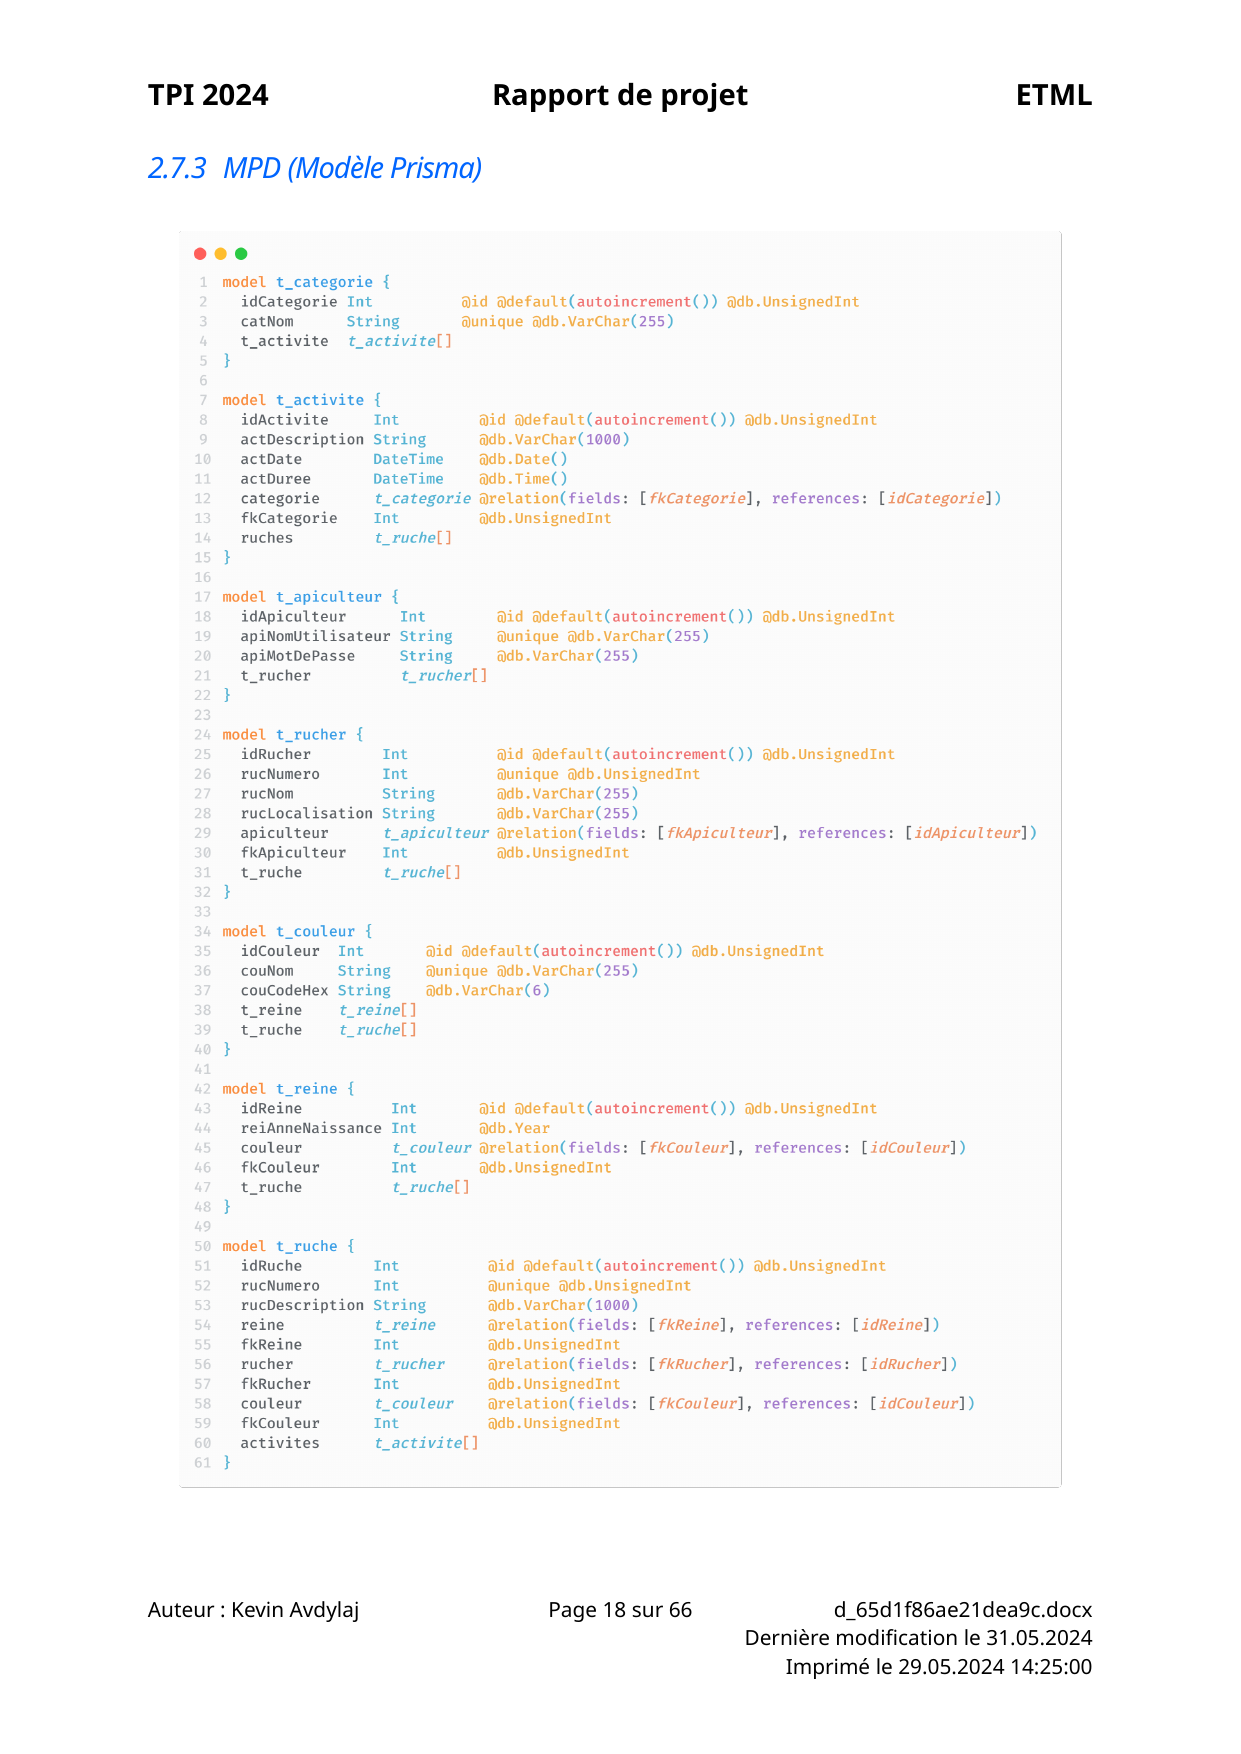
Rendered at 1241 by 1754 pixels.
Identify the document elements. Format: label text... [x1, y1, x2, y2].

subtitle MPD (Modèle Prisma) [148, 148, 1093, 187]
picture [147, 199, 1093, 1519]
